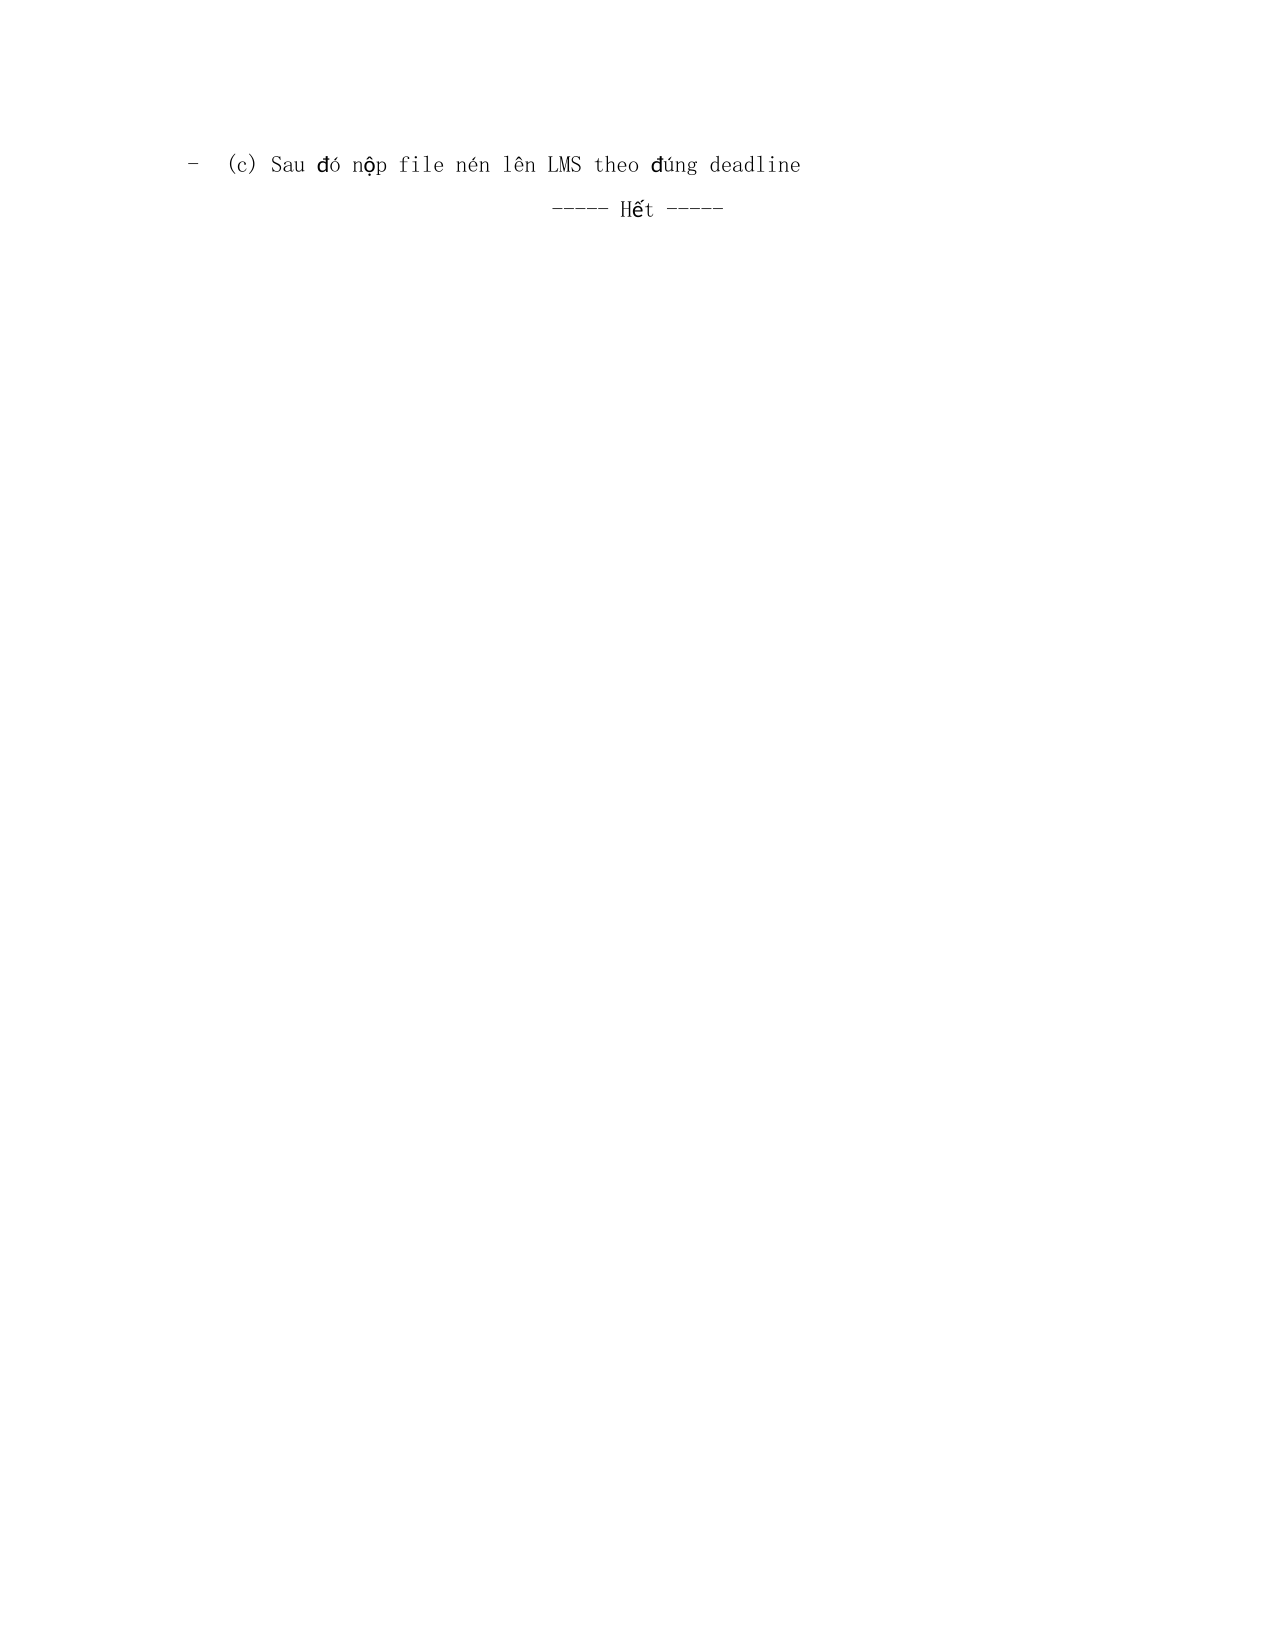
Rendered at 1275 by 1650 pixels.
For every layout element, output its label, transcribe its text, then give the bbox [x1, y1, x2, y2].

text ----- Hết ----- [150, 195, 1125, 221]
list (c) Sau đó nộp file nén lên LMS theo đúng deadline [187, 150, 1125, 176]
